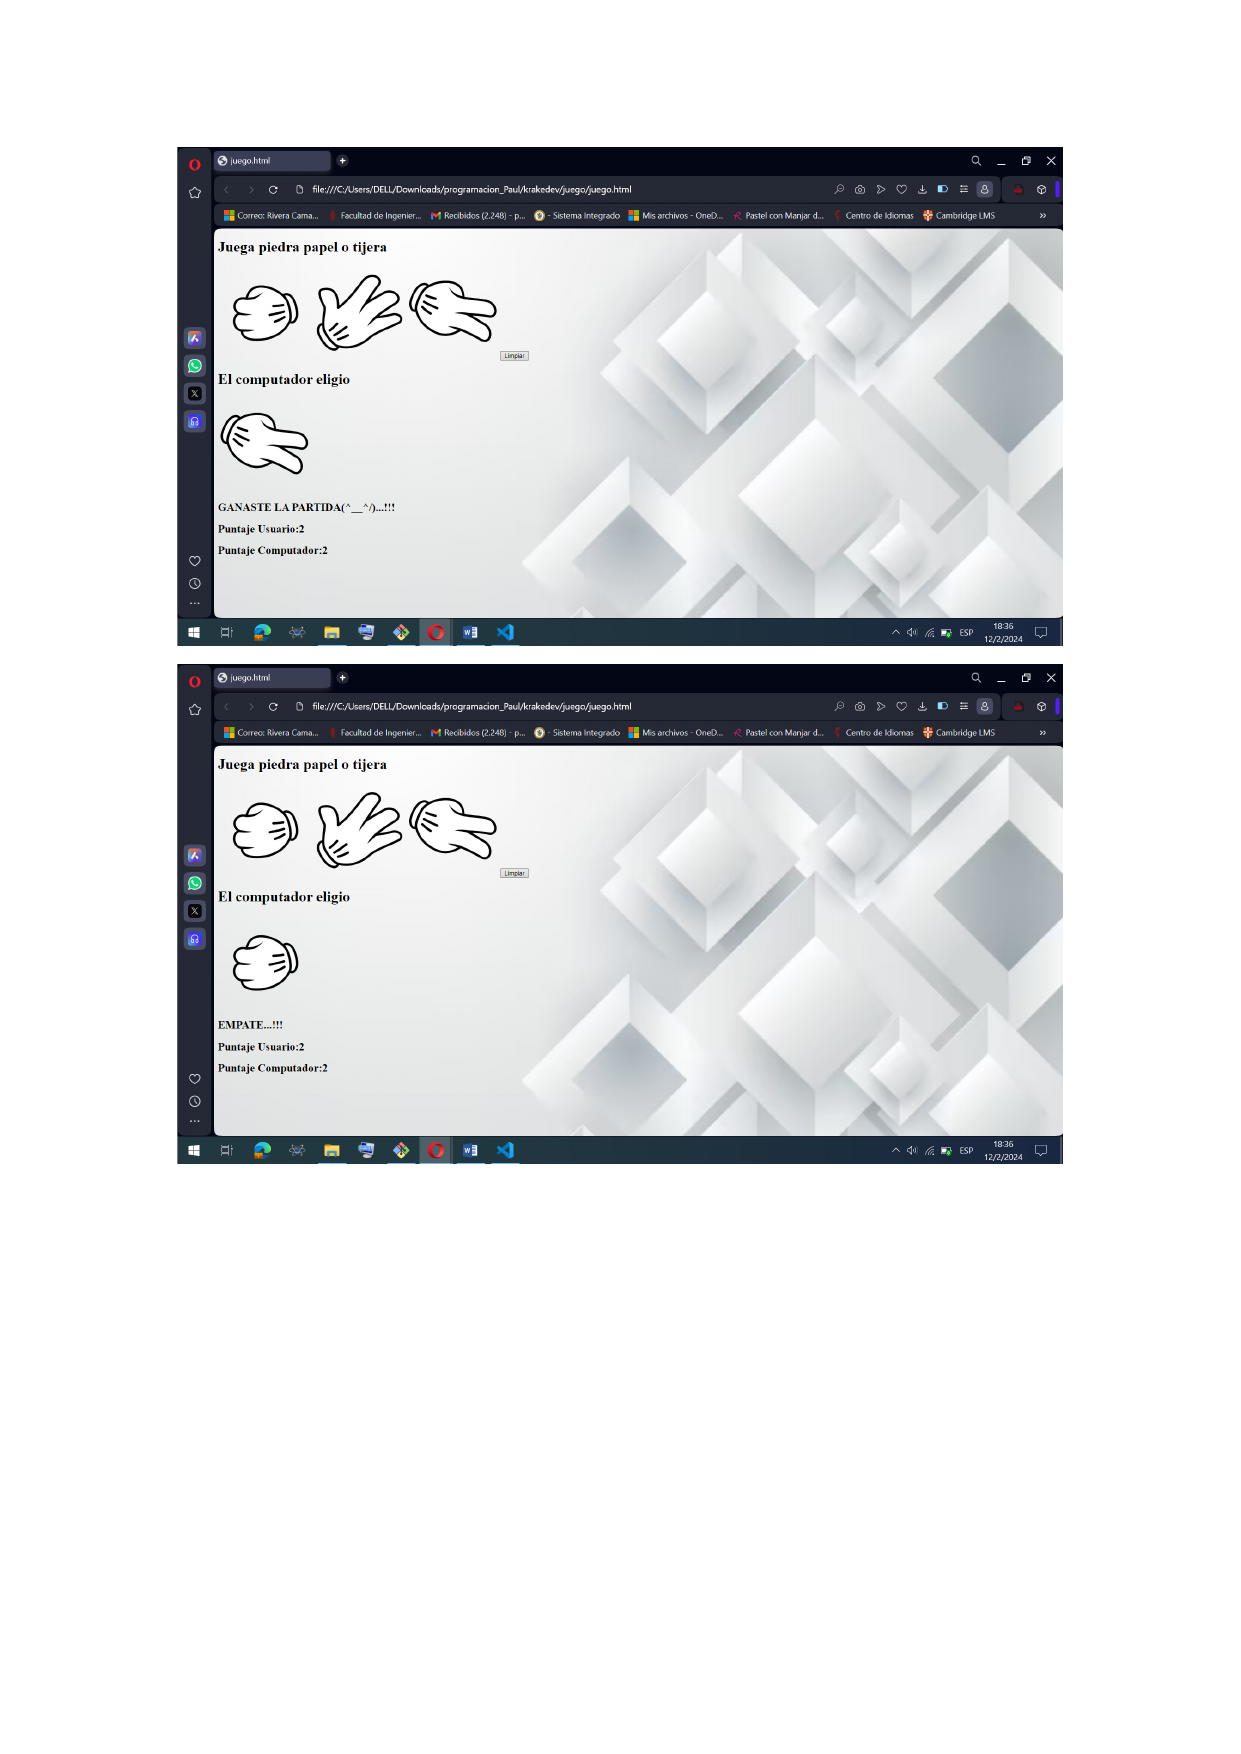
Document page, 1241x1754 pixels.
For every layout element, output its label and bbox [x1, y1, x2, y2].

picture [177, 664, 1063, 1164]
picture [177, 147, 1063, 646]
